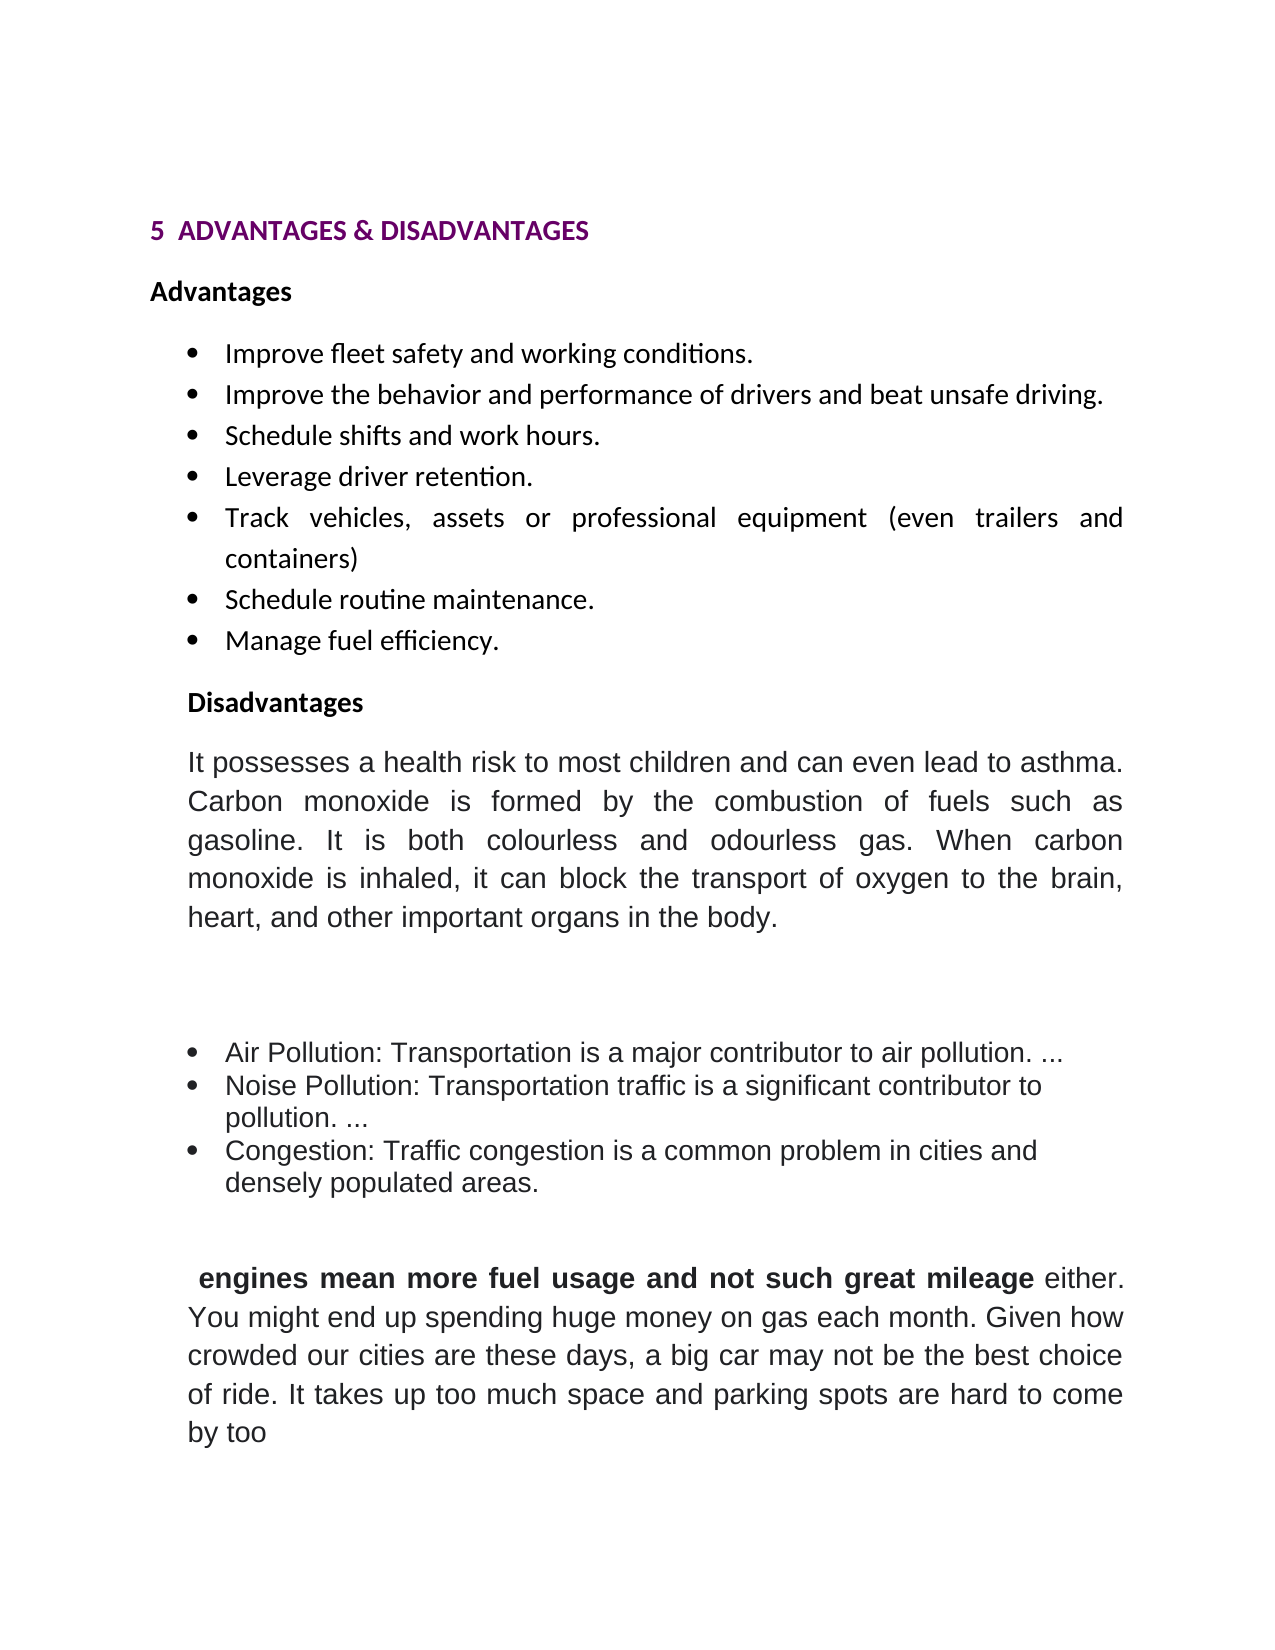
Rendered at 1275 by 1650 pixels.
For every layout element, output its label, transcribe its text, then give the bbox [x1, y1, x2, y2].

list Schedule routine maintenance. [187, 581, 1125, 617]
list Manage fuel efficiency. [187, 622, 1125, 657]
text Advantages [150, 273, 1125, 309]
text It possesses a health risk to most children and can even lead to asthma. Carbon monoxide is formed by the combustion of fuels such as gasoline. It is both colourless and odourless gas. When carbon monoxide is inhaled, it can block the transport of oxygen to the brain, heart, and other important organs in the body. [187, 745, 1125, 933]
list Improve fleet safety and working conditions. [187, 335, 1125, 371]
list Noise Pollution: Transportation traffic is a significant contributor to pollution. ... [187, 1068, 1125, 1133]
list Air Pollution: Transportation is a major contributor to air pollution. ... [187, 1036, 1125, 1068]
text engines mean more fuel usage and not such great mileage either. You might end up spending huge money on gas each month. Given how crowded our cities are these days, a big car may not be the best choice of ride. It takes up too much space and parking spots are hard to come by too [187, 1261, 1125, 1449]
list Leverage driver retention. [187, 458, 1125, 494]
list Improve the behavior and performance of drivers and beat unsafe driving. [187, 376, 1125, 412]
list Schedule shifts and work hours. [187, 417, 1125, 453]
text Disadvantages [187, 684, 1125, 719]
list Congestion: Traffic congestion is a common problem in cities and densely populated areas. [187, 1133, 1125, 1198]
list Track vehicles, assets or professional equipment (even trailers and containers) [187, 499, 1125, 576]
text 5 ADVANTAGES & DISADVANTAGES [150, 212, 1125, 247]
